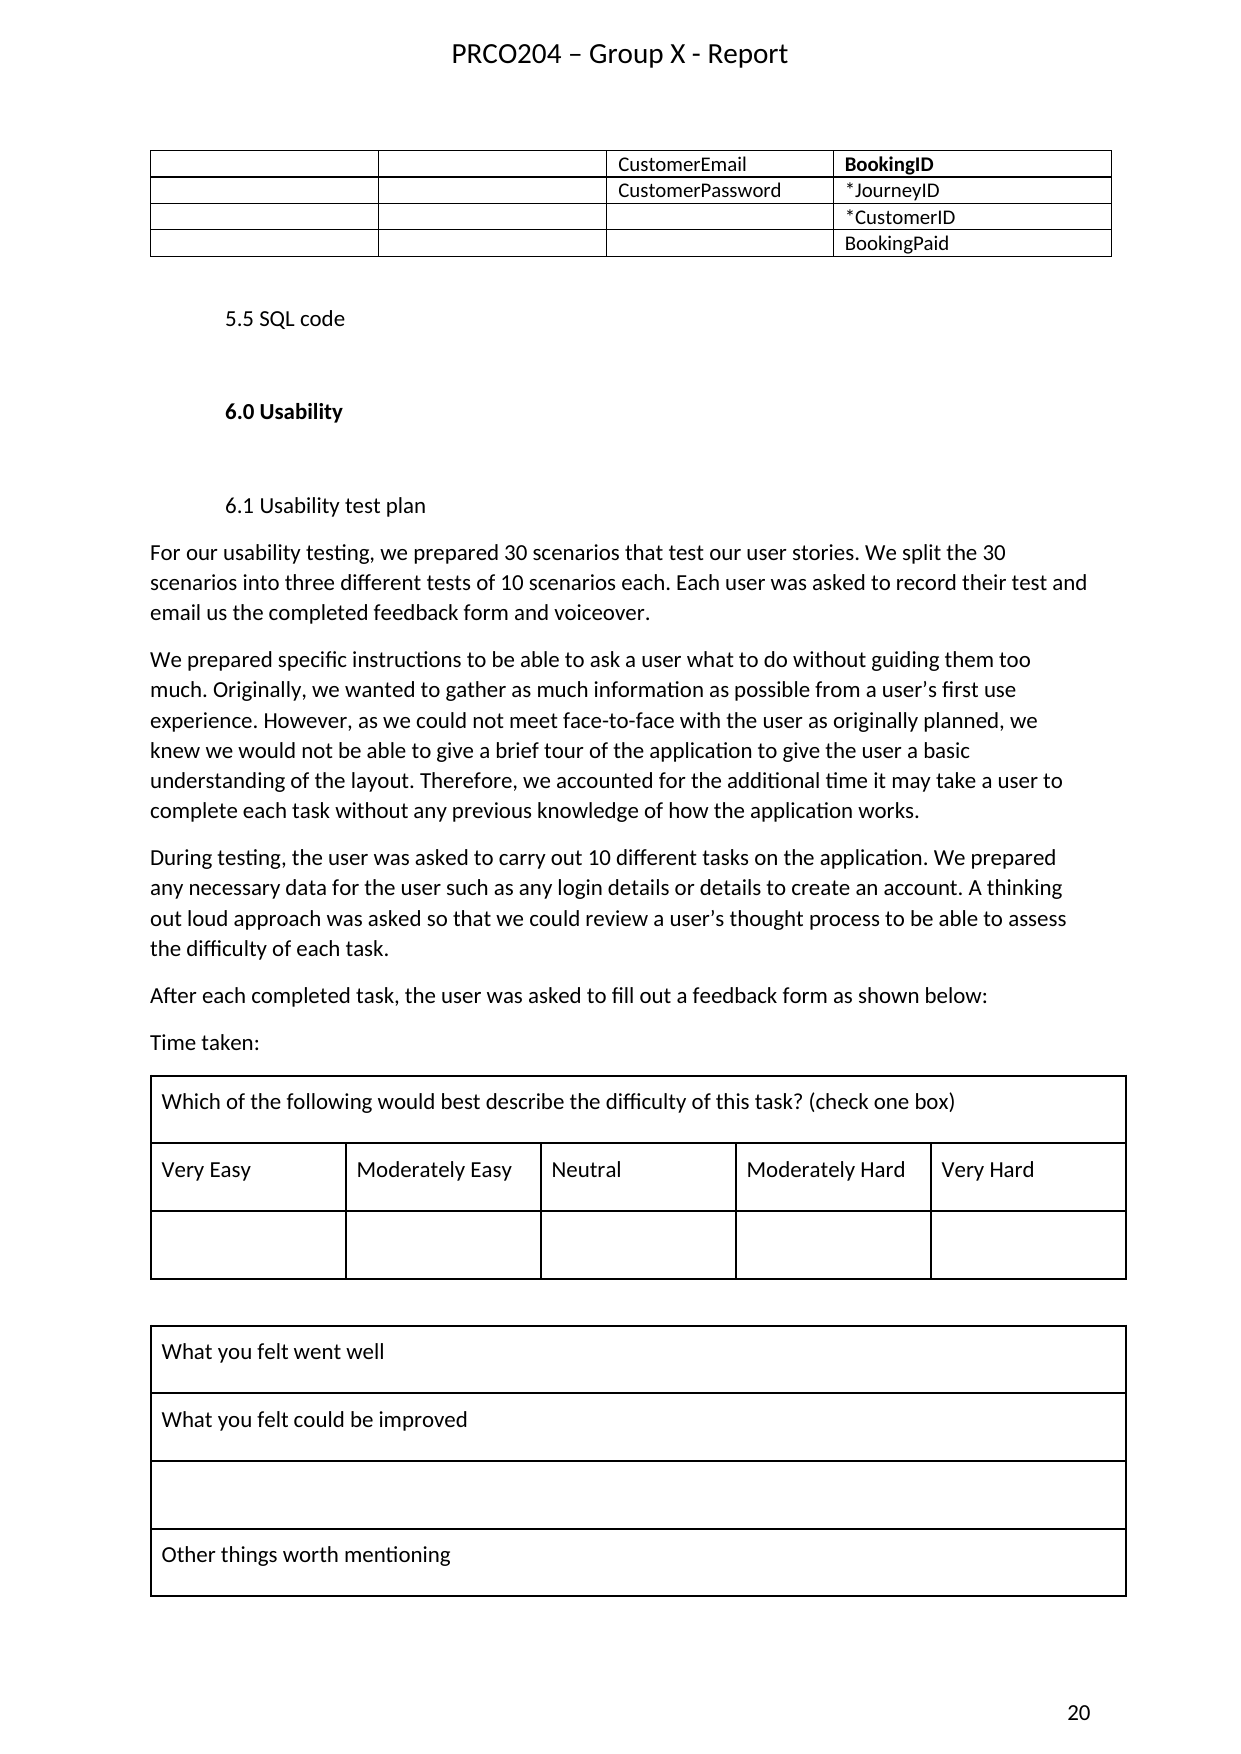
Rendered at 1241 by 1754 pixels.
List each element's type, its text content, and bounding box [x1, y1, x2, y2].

table_cell [152, 1462, 1125, 1527]
text We prepared specific instructions to be able to ask a user what to do without guiding them too much. Originally, we wanted to gather as much information as possible from a user’s first use experience. However, as we could not meet face-to-face with the user as originally planned, we knew we would not be able to give a brief tour of the application to give the user a basic understanding of the layout. Therefore, we accounted for the additional time it may take a user to complete each task without any previous knowledge of how the application works. [150, 645, 1090, 824]
table_cell BookingPaid [834, 230, 1111, 256]
table_cell [152, 1212, 345, 1277]
table_cell [151, 230, 378, 256]
table_cell [379, 204, 606, 229]
table_cell Neutral [542, 1144, 735, 1210]
table_cell CustomerEmail [607, 151, 833, 176]
table_cell Other things worth mentioning [152, 1530, 1125, 1595]
table_cell [607, 230, 833, 256]
table_cell [379, 151, 606, 176]
table_cell Moderately Hard [737, 1144, 930, 1210]
table_cell [379, 178, 606, 203]
table_cell What you felt could be improved [152, 1394, 1125, 1460]
table_cell [151, 178, 378, 203]
text 6.1 Usability test plan [150, 491, 1090, 519]
table_cell BookingID [834, 151, 1111, 176]
table_cell [737, 1212, 930, 1277]
table_header Which of the following would best describe the difficulty of this task? (check one box) [152, 1077, 1125, 1142]
table_cell [932, 1212, 1125, 1277]
table_cell CustomerPassword [607, 178, 833, 203]
table_cell [379, 230, 606, 256]
table_cell [542, 1212, 735, 1277]
table_cell Very Easy [152, 1144, 345, 1210]
table_cell Moderately Easy [347, 1144, 540, 1210]
table_cell Very Hard [932, 1144, 1125, 1210]
text During testing, the user was asked to carry out 10 different tasks on the application. We prepared any necessary data for the user such as any login details or details to create an account. A thinking out loud approach was asked so that we could review a user’s thought process to be able to assess the difficulty of each task. [150, 843, 1090, 962]
table_cell [347, 1212, 540, 1277]
text Time taken: [150, 1028, 1090, 1056]
table_cell [607, 204, 833, 229]
text 6.0 Usability [150, 397, 1090, 426]
table_cell [151, 151, 378, 176]
text 5.5 SQL code [150, 304, 1090, 332]
table_cell *JourneyID [834, 178, 1111, 203]
text After each completed task, the user was asked to fill out a feedback form as shown below: [150, 981, 1090, 1009]
table_header What you felt went well [152, 1327, 1125, 1392]
table_cell [151, 204, 378, 229]
text For our usability testing, we prepared 30 scenarios that test our user stories. We split the 30 scenarios into three different tests of 10 scenarios each. Each user was asked to record their test and email us the completed feedback form and voiceover. [150, 538, 1090, 627]
table_cell *CustomerID [834, 204, 1111, 229]
